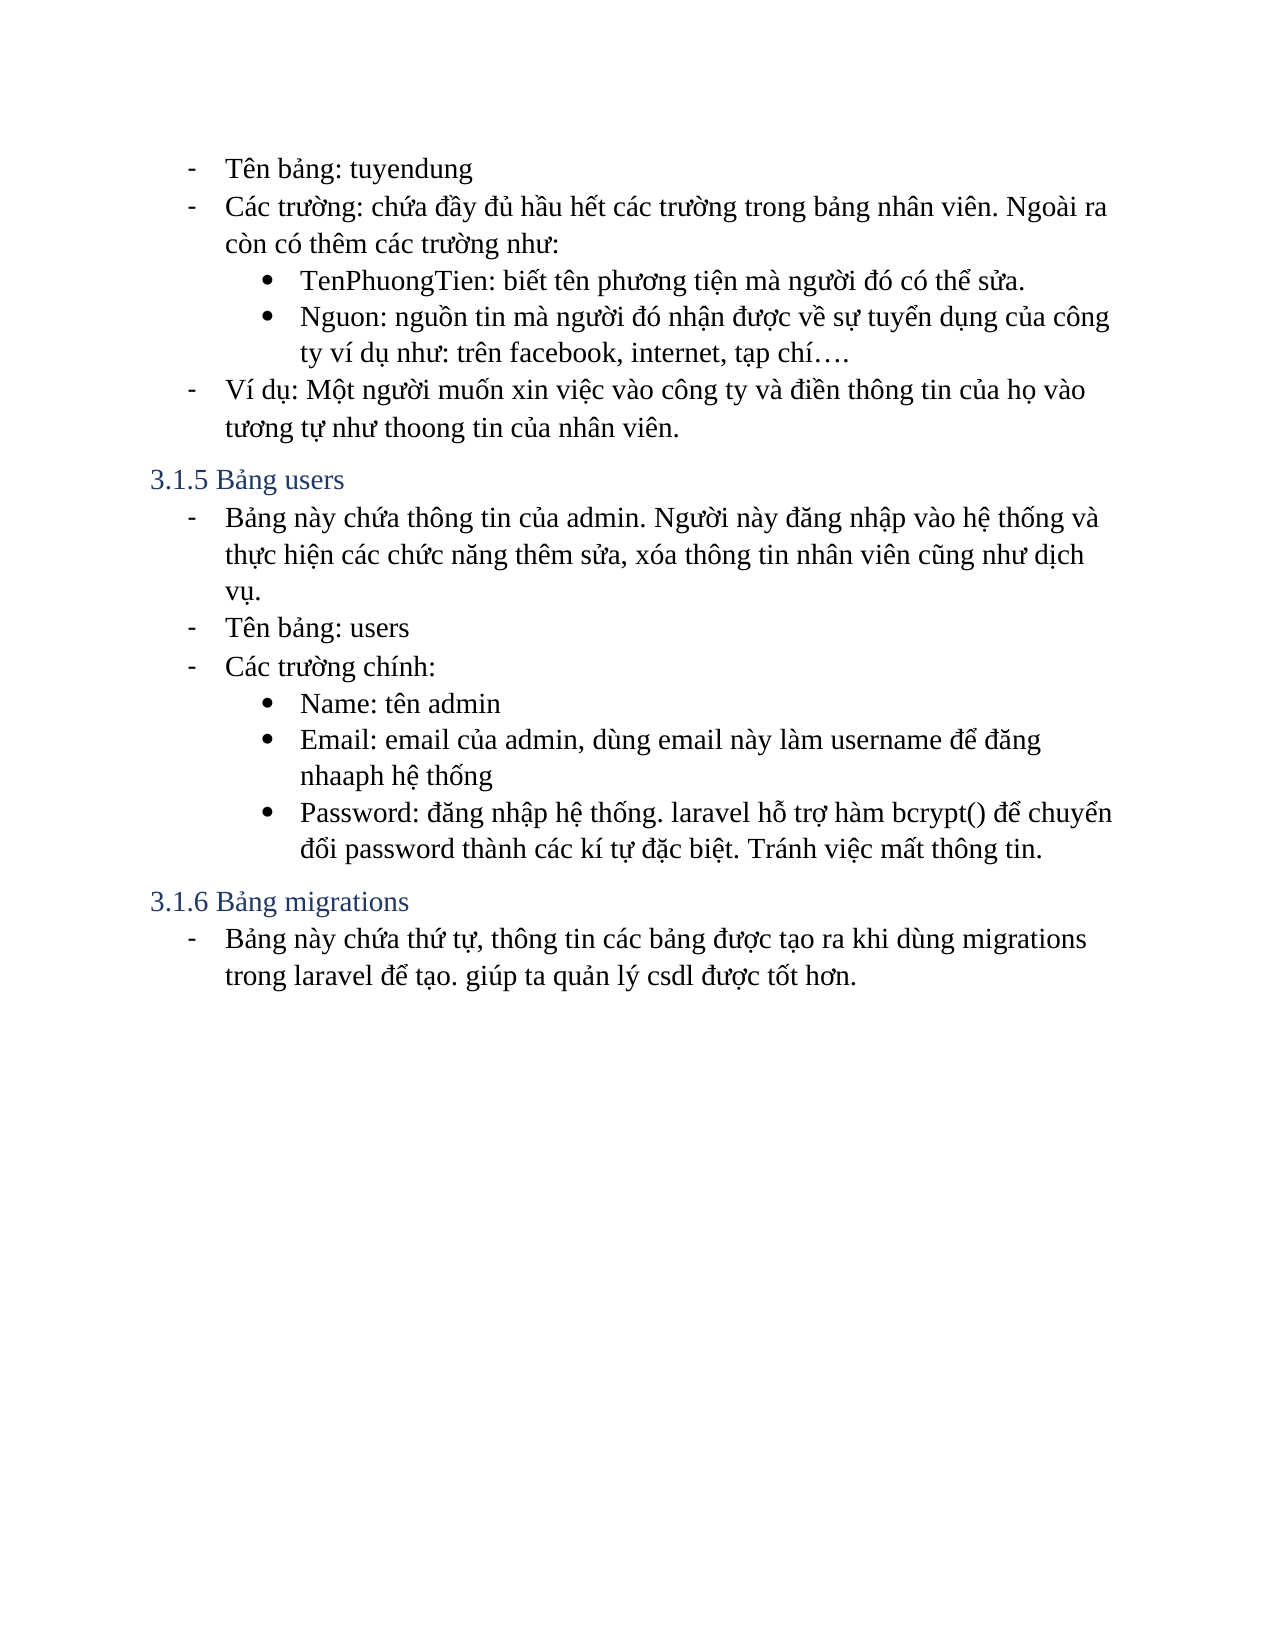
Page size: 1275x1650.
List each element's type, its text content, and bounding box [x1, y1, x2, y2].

list Bảng này chứa thứ tự, thông tin các bảng được tạo ra khi dùng migrations trong laravel để tạo. giúp ta quản lý csdl được tốt hơn. [187, 920, 1125, 992]
list Bảng này chứa thông tin của admin. Người này đăng nhập vào hệ thống và thực hiện các chức năng thêm sửa, xóa thông tin nhân viên cũng như dịch vụ. [187, 499, 1125, 607]
list Các trường chính: [187, 648, 1125, 683]
list Ví dụ: Một người muốn xin việc vào công ty và điền thông tin của họ vào tương tự như thoong tin của nhân viên. [187, 371, 1125, 443]
list Các trường: chứa đầy đủ hầu hết các trường trong bảng nhân viên. Ngoài ra còn có thêm các trường như: [187, 188, 1125, 260]
subtitle 3.1.5 Bảng users [150, 462, 1125, 496]
list Name: tên admin [262, 686, 1125, 720]
list Tên bảng: users [187, 609, 1125, 645]
list Tên bảng: tuyendung [187, 150, 1125, 186]
list TenPhuongTien: biết tên phương tiện mà người đó có thể sửa. [262, 263, 1125, 296]
subtitle 3.1.6 Bảng migrations [150, 884, 1125, 917]
list Nguon: nguồn tin mà người đó nhận được về sự tuyển dụng của công ty ví dụ như: trên facebook, internet, tạp chí…. [262, 299, 1125, 369]
list Email: email của admin, dùng email này làm username để đăng nhaaph hệ thống [262, 722, 1125, 792]
list Password: đăng nhập hệ thống. laravel hỗ trợ hàm bcrypt() để chuyển đổi password thành các kí tự đặc biệt. Tránh việc mất thông tin. [262, 795, 1125, 864]
